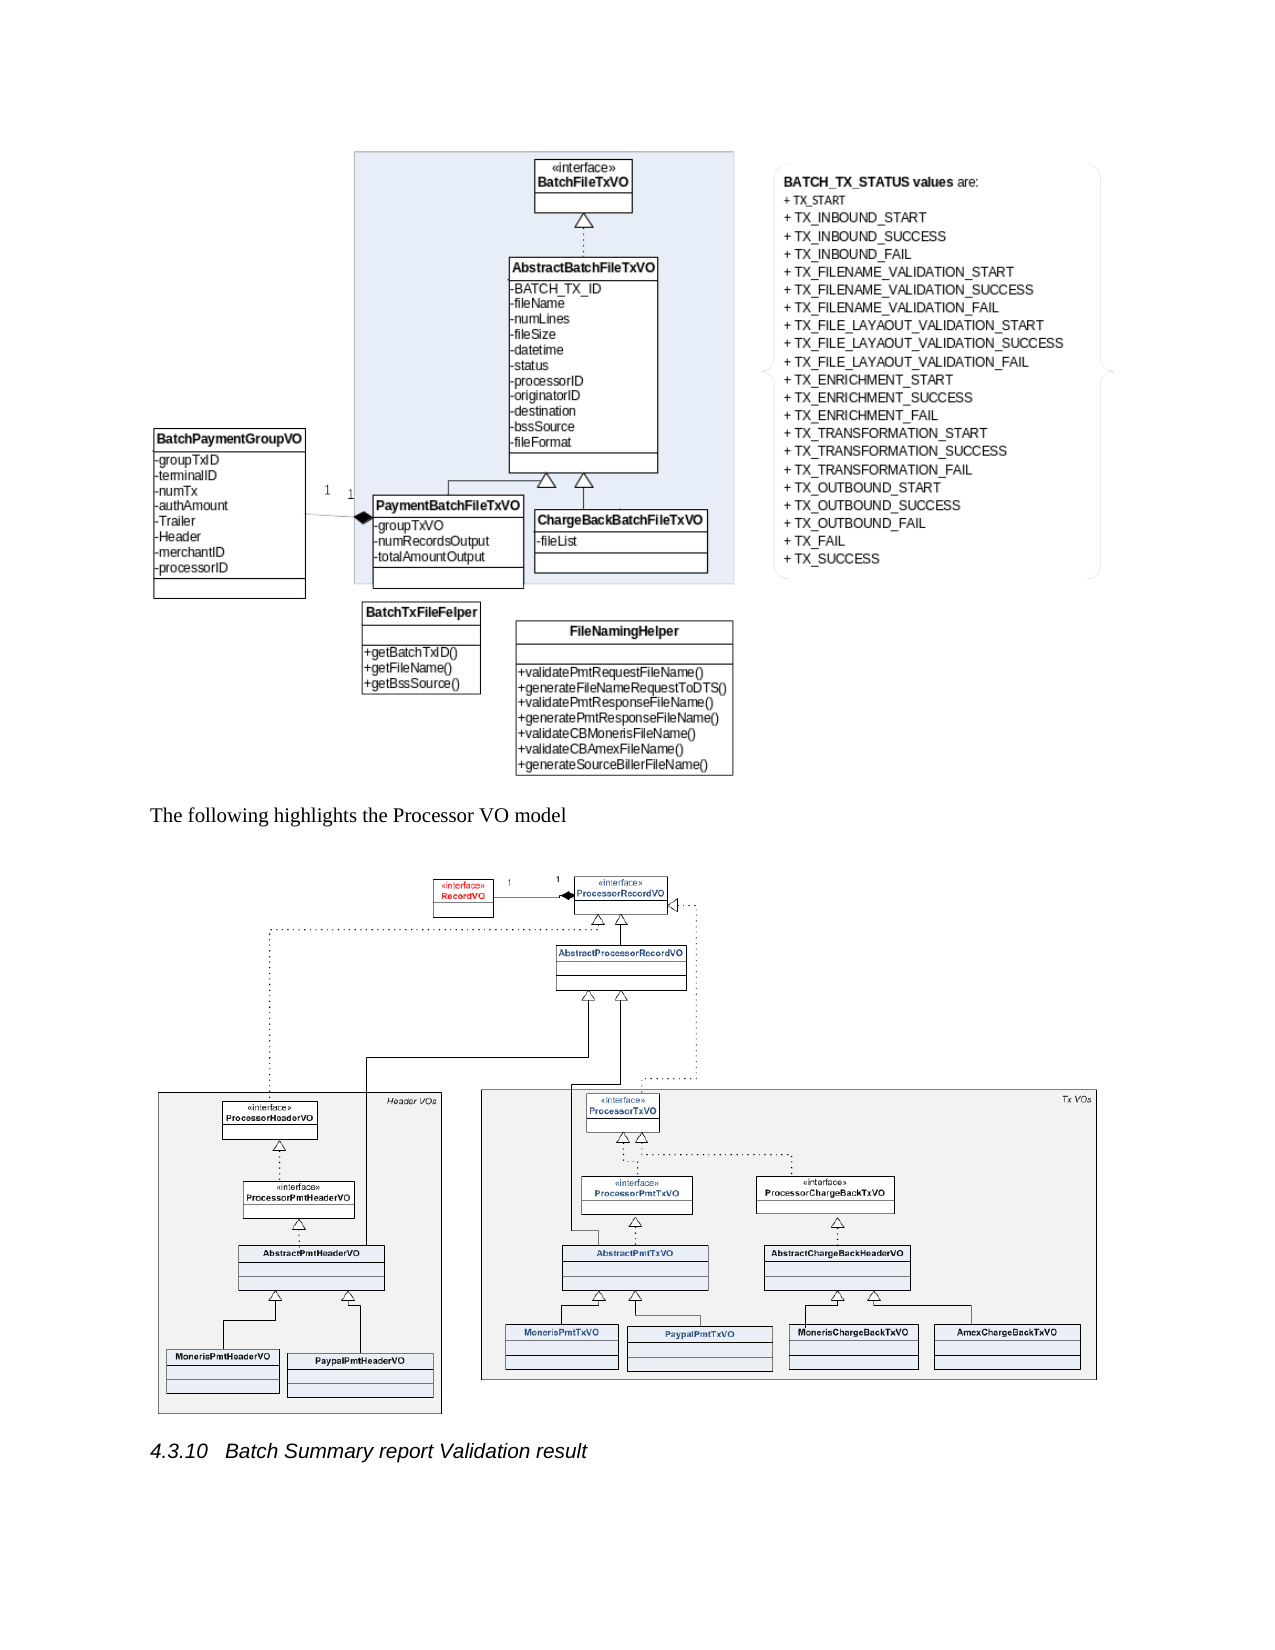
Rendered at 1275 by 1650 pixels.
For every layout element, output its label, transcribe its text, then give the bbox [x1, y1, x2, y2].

subtitle Batch Summary report Validation result [150, 1438, 1125, 1463]
text The following highlights the Processor VO model [150, 802, 1125, 827]
picture [150, 851, 1110, 1426]
